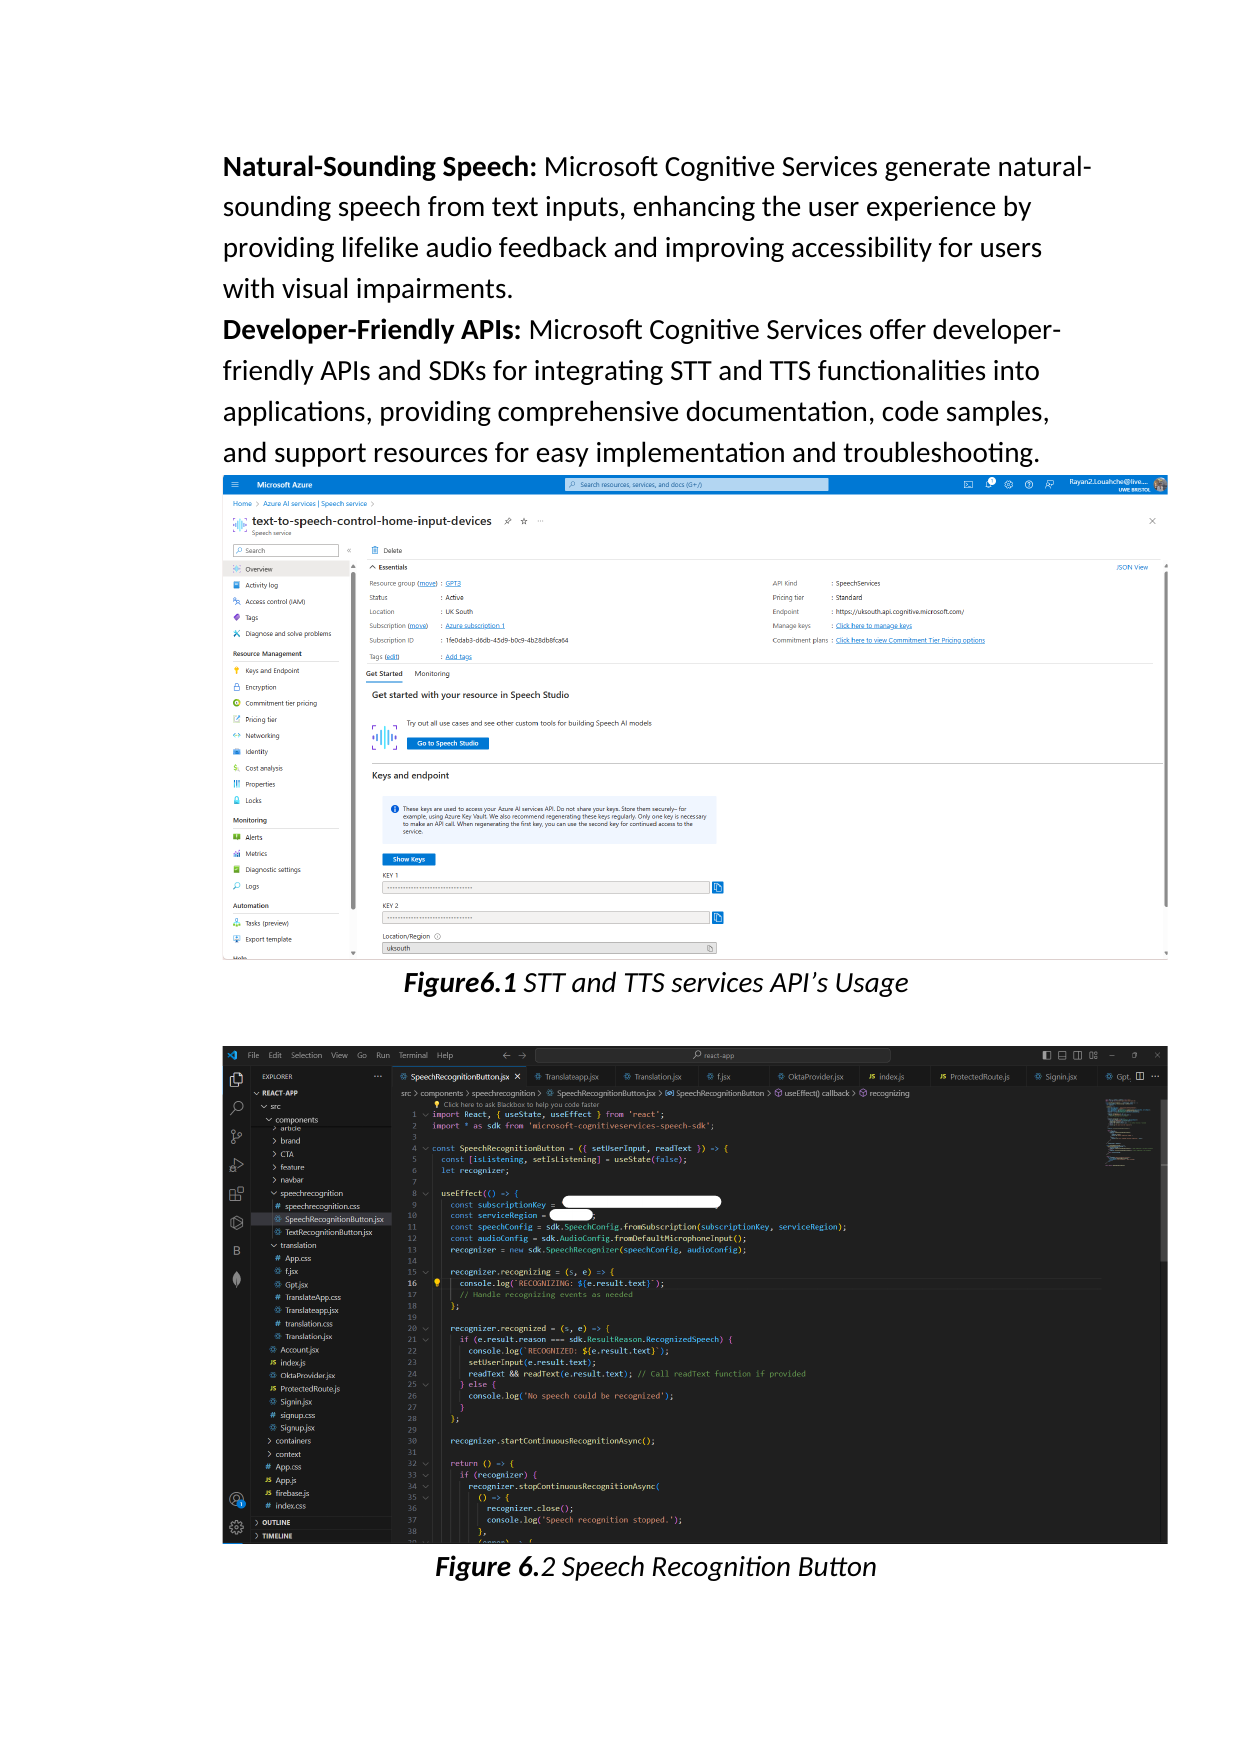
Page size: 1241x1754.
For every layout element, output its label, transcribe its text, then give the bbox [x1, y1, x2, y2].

list Figure6.1 STT and TTS services API’s Usage [223, 964, 1093, 1000]
list Developer-Friendly APIs: Microsoft Cognitive Services offer developer-friendly APIs and SDKs for integrating STT and TTS functionalities into applications, providing comprehensive documentation, code samples, and support resources for easy implementation and troubleshooting. [223, 311, 1093, 470]
list Natural-Sounding Speech: Microsoft Cognitive Services generate natural-sounding speech from text inputs, enhancing the user experience by providing lifelike audio feedback and improving accessibility for users with visual impairments. [223, 148, 1093, 306]
picture [222, 475, 1168, 960]
picture [222, 1046, 1168, 1544]
list Figure 6.2 Speech Recognition Button [223, 1548, 1093, 1583]
